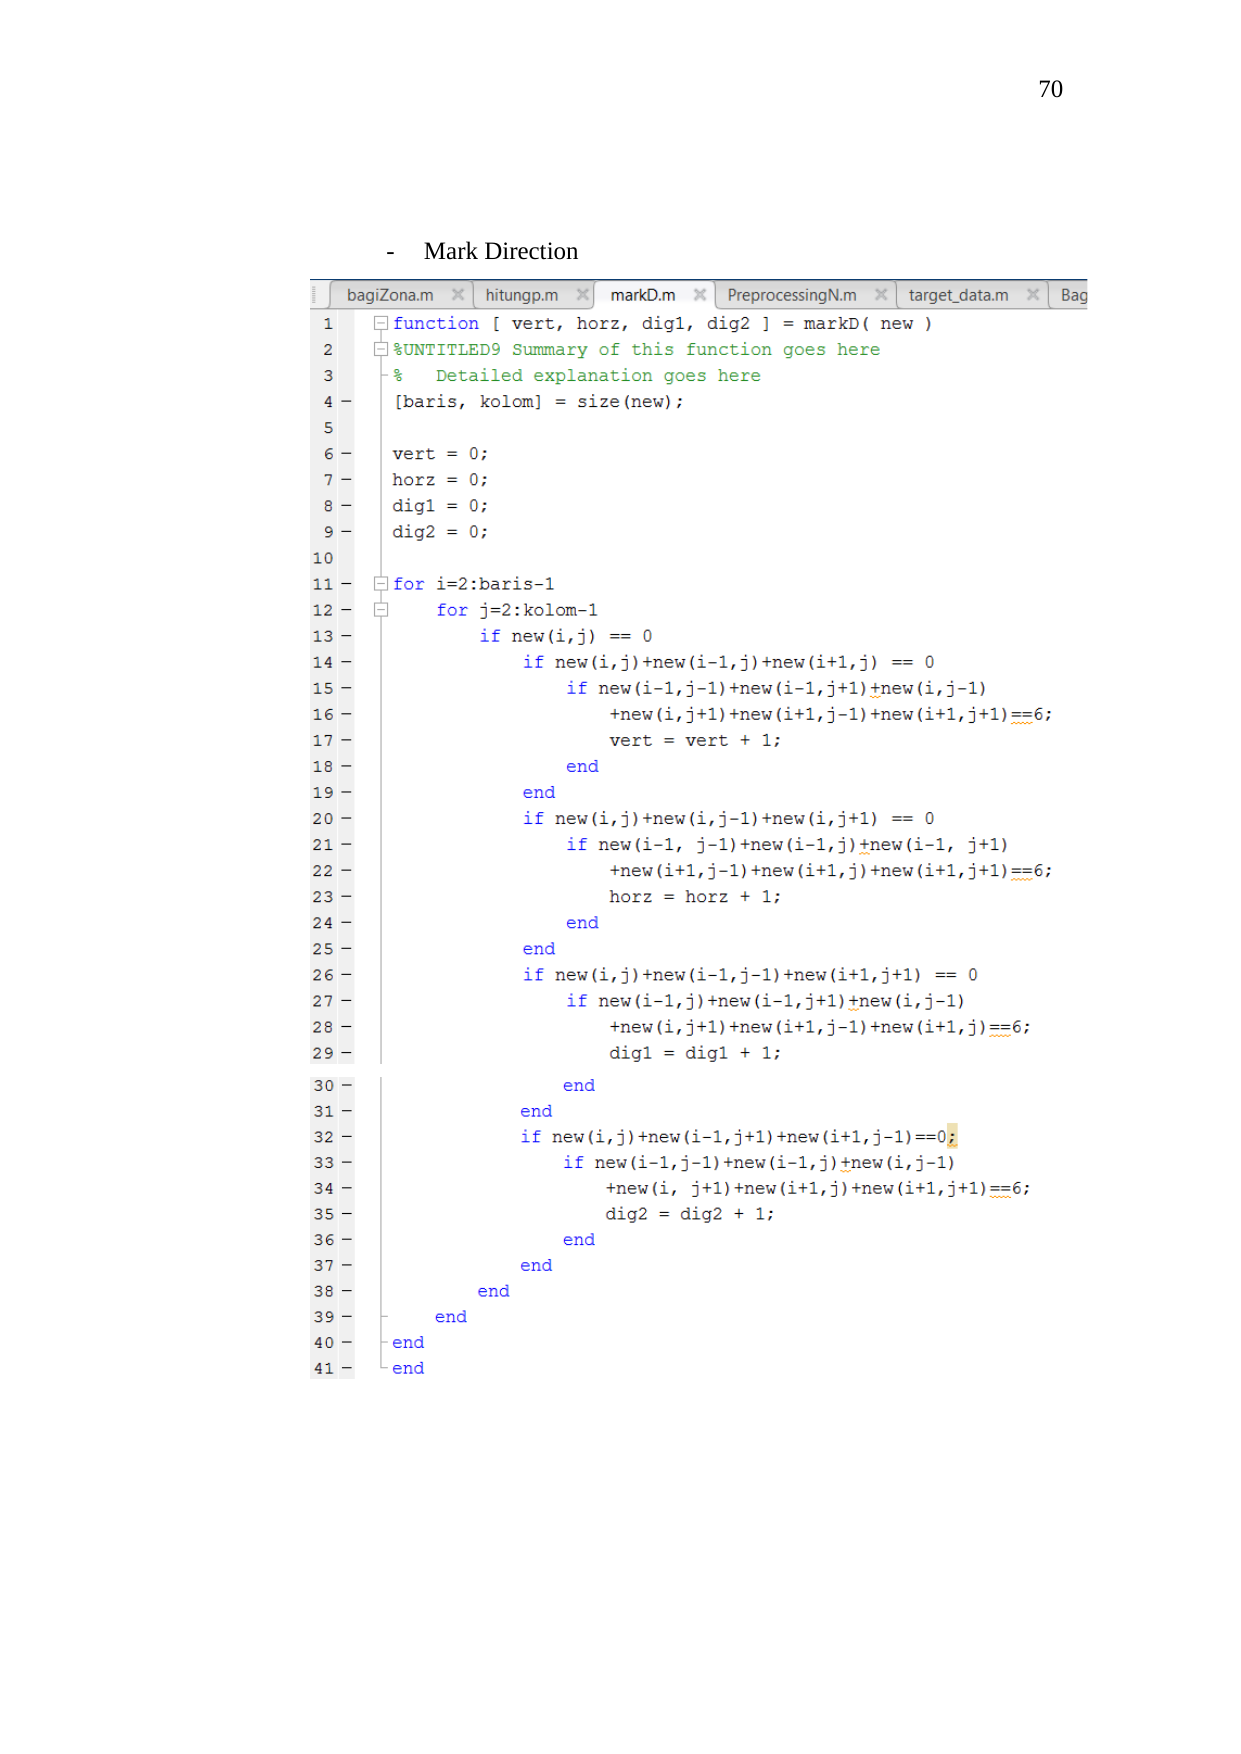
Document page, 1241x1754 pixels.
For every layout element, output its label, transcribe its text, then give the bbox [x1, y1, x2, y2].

picture [310, 1077, 1042, 1379]
picture [310, 279, 1088, 1064]
list Mark Direction [386, 236, 1063, 265]
